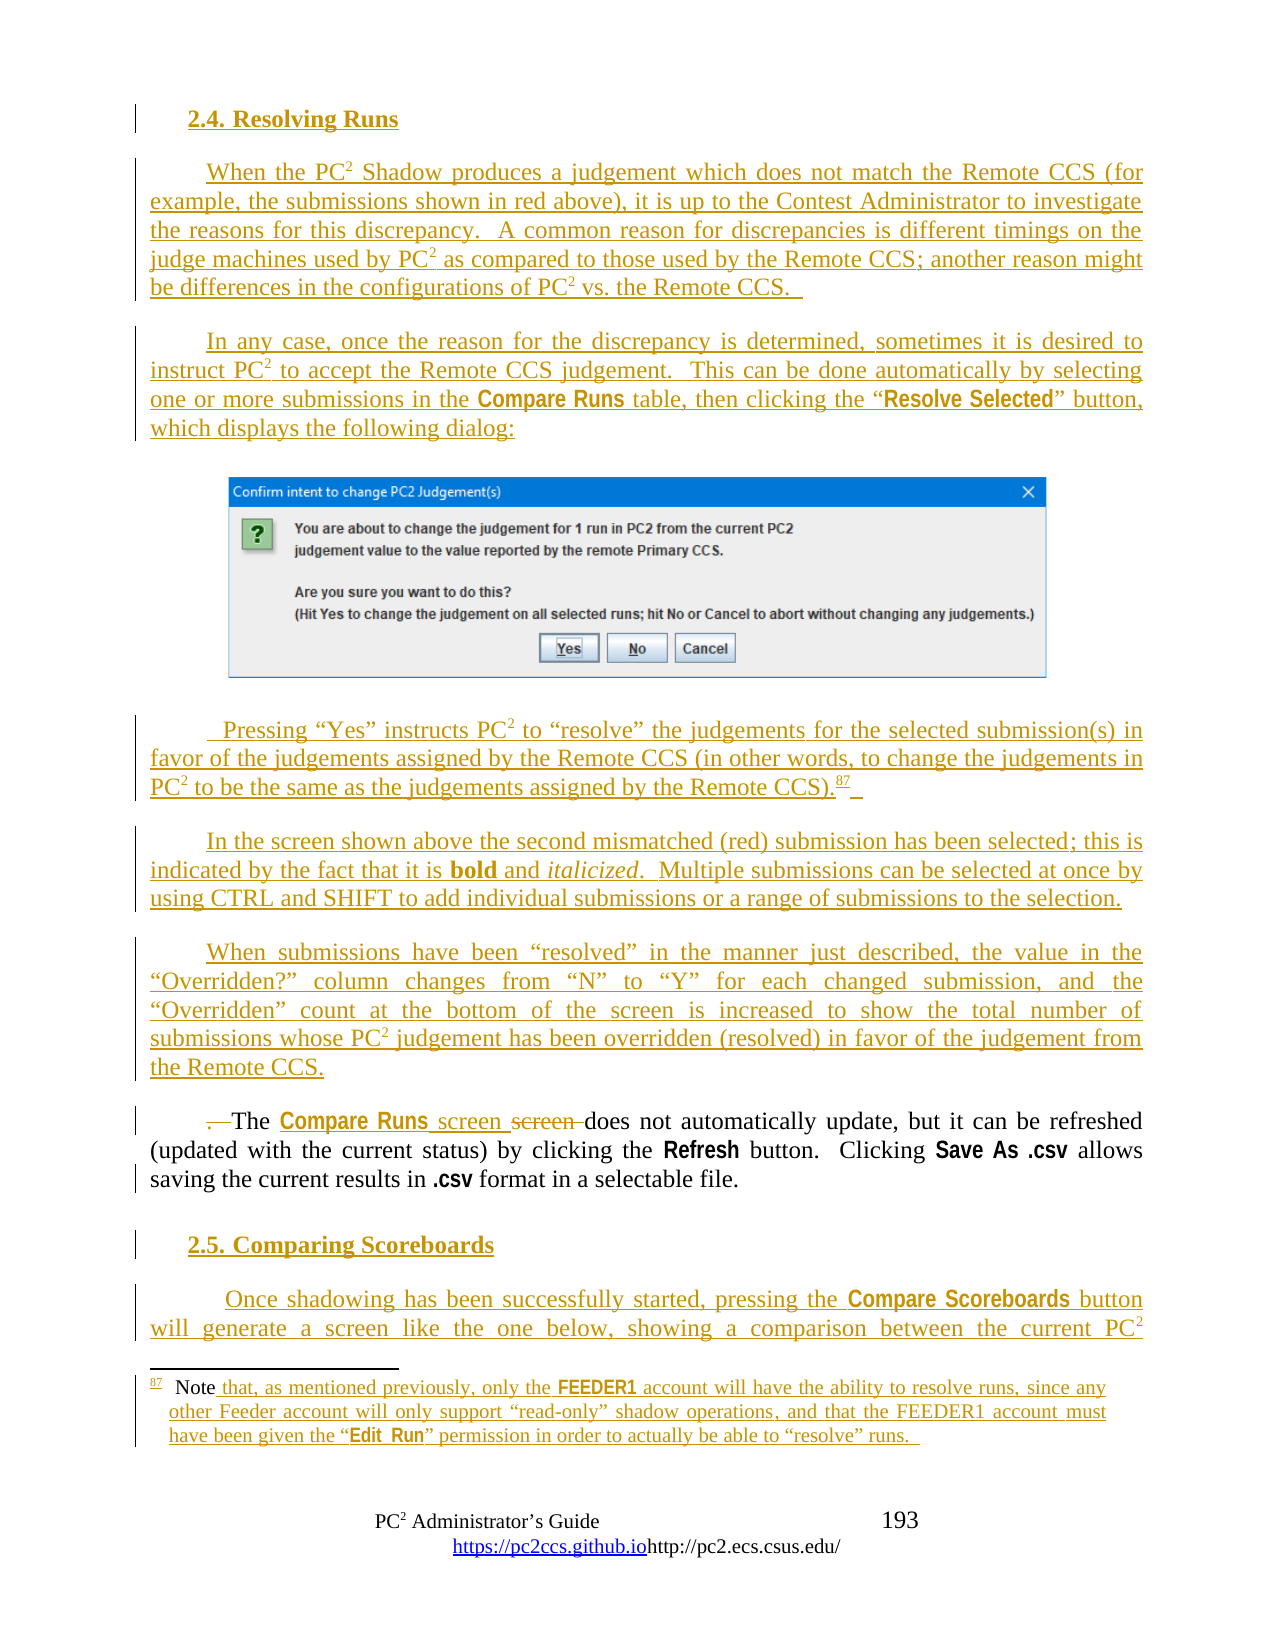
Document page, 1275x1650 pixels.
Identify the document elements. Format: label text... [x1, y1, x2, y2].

picture [228, 477, 1047, 678]
text The does not automatically update, but it can be refreshed (updated with the current status) by clicking the Refresh button. Clicking Save As .csv allows saving the current results in .csv format in a selectable file. [150, 1106, 1143, 1193]
